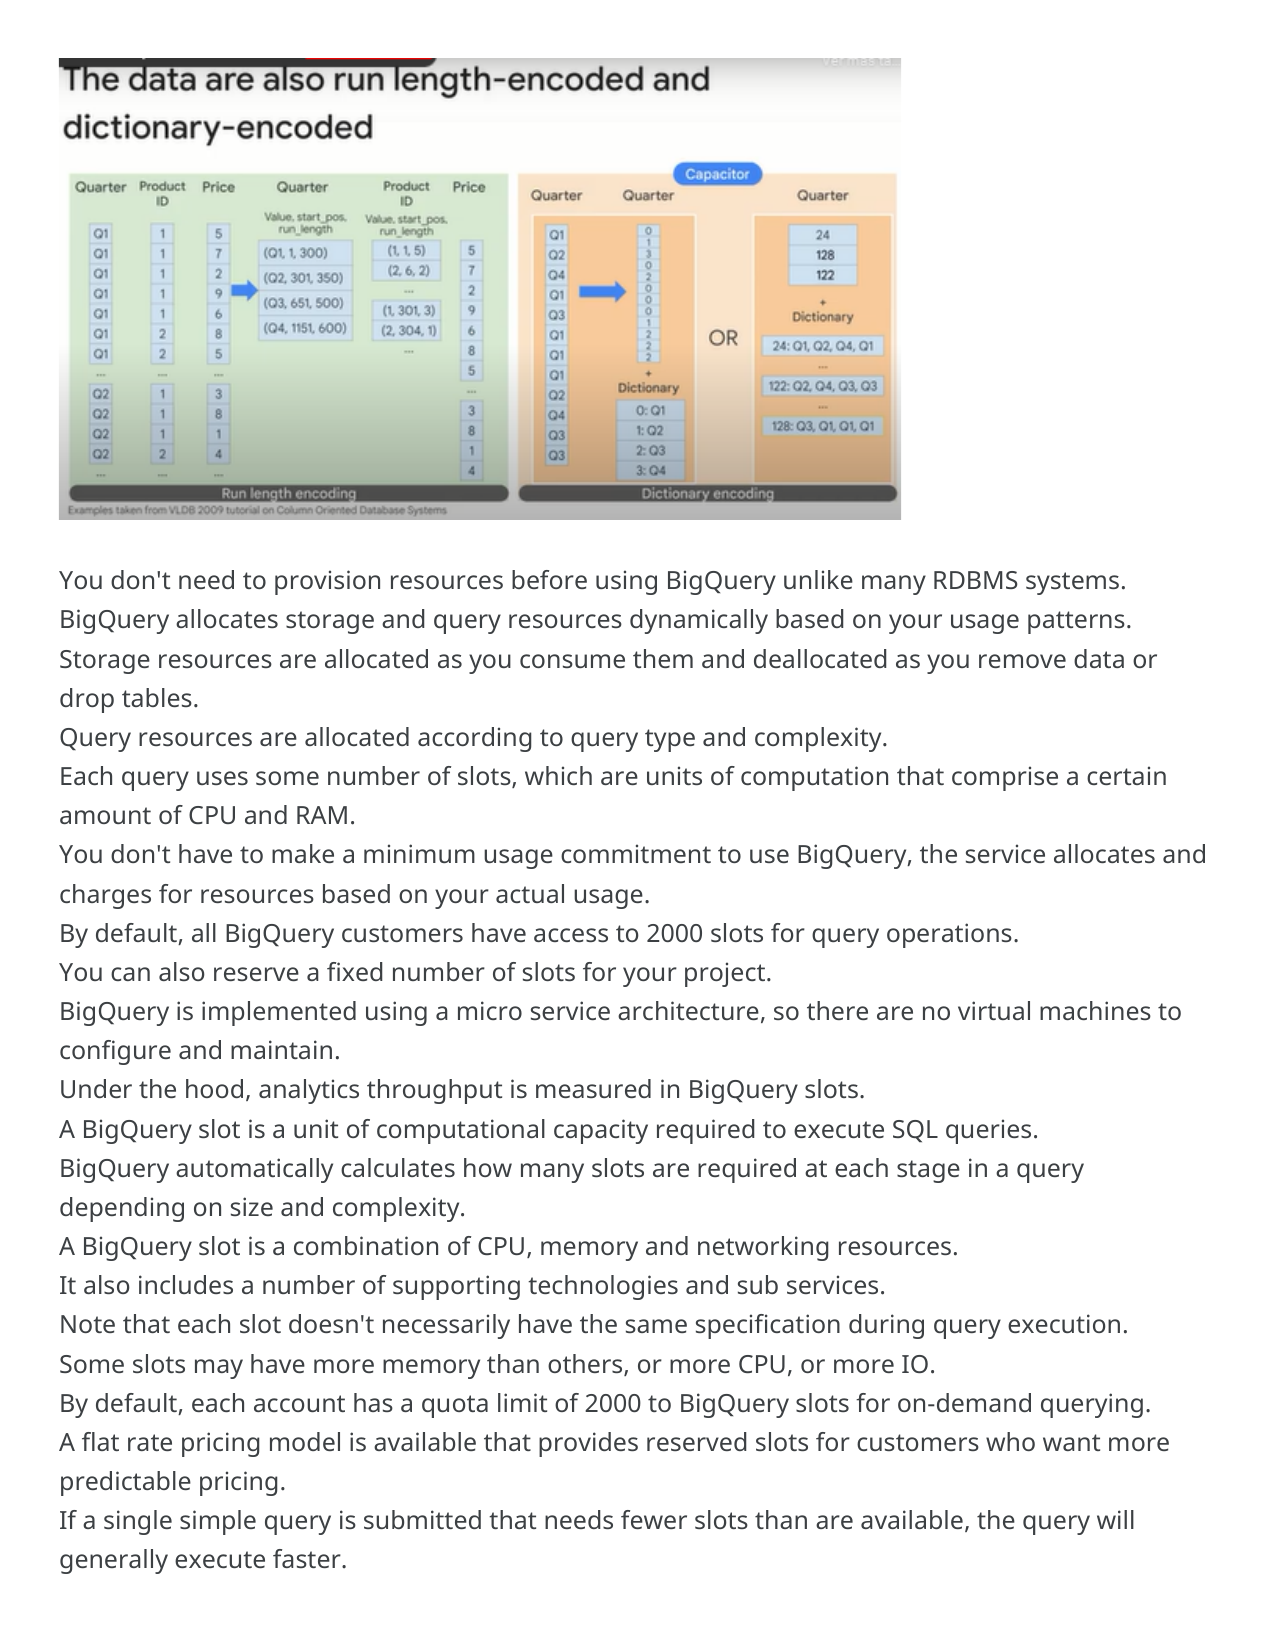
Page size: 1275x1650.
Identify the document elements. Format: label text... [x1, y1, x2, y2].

text It also includes a number of supporting technologies and sub services. [59, 1268, 1216, 1302]
text By default, all BigQuery customers have access to 2000 slots for query operations. [59, 915, 1216, 949]
text A BigQuery slot is a unit of computational capacity required to execute SQL queries. [59, 1111, 1216, 1145]
text A flat rate pricing model is available that provides reserved slots for customers who want more predictable pricing. [59, 1424, 1216, 1498]
text Under the hood, analytics throughput is measured in BigQuery slots. [59, 1072, 1216, 1106]
text Storage resources are allocated as you consume them and deallocated as you remove data or drop tables. [59, 641, 1216, 714]
text You can also reserve a fixed number of slots for your project. [59, 954, 1216, 989]
text Each query uses some number of slots, which are units of computation that comprise a certain amount of CPU and RAM. [59, 759, 1216, 832]
text Note that each slot doesn't necessarily have the same specification during query execution. [59, 1307, 1216, 1341]
text Some slots may have more memory than others, or more CPU, or more IO. [59, 1346, 1216, 1380]
text If a single simple query is submitted that needs fewer slots than are available, the query will generally execute faster. [59, 1503, 1216, 1576]
text Query resources are allocated according to query type and complexity. [59, 719, 1216, 754]
picture [58, 58, 902, 520]
text You don't need to provision resources before using BigQuery unlike many RDBMS systems. [59, 563, 1216, 597]
text BigQuery is implemented using a micro service architecture, so there are no virtual machines to configure and maintain. [59, 994, 1216, 1067]
text You don't have to make a minimum usage commitment to use BigQuery, the service allocates and charges for resources based on your actual usage. [59, 837, 1216, 910]
text By default, each account has a quota limit of 2000 to BigQuery slots for on-demand querying. [59, 1385, 1216, 1419]
text BigQuery allocates storage and query resources dynamically based on your usage patterns. [59, 602, 1216, 636]
text A BigQuery slot is a combination of CPU, memory and networking resources. [59, 1229, 1216, 1263]
text BigQuery automatically calculates how many slots are required at each stage in a query depending on size and complexity. [59, 1150, 1216, 1224]
